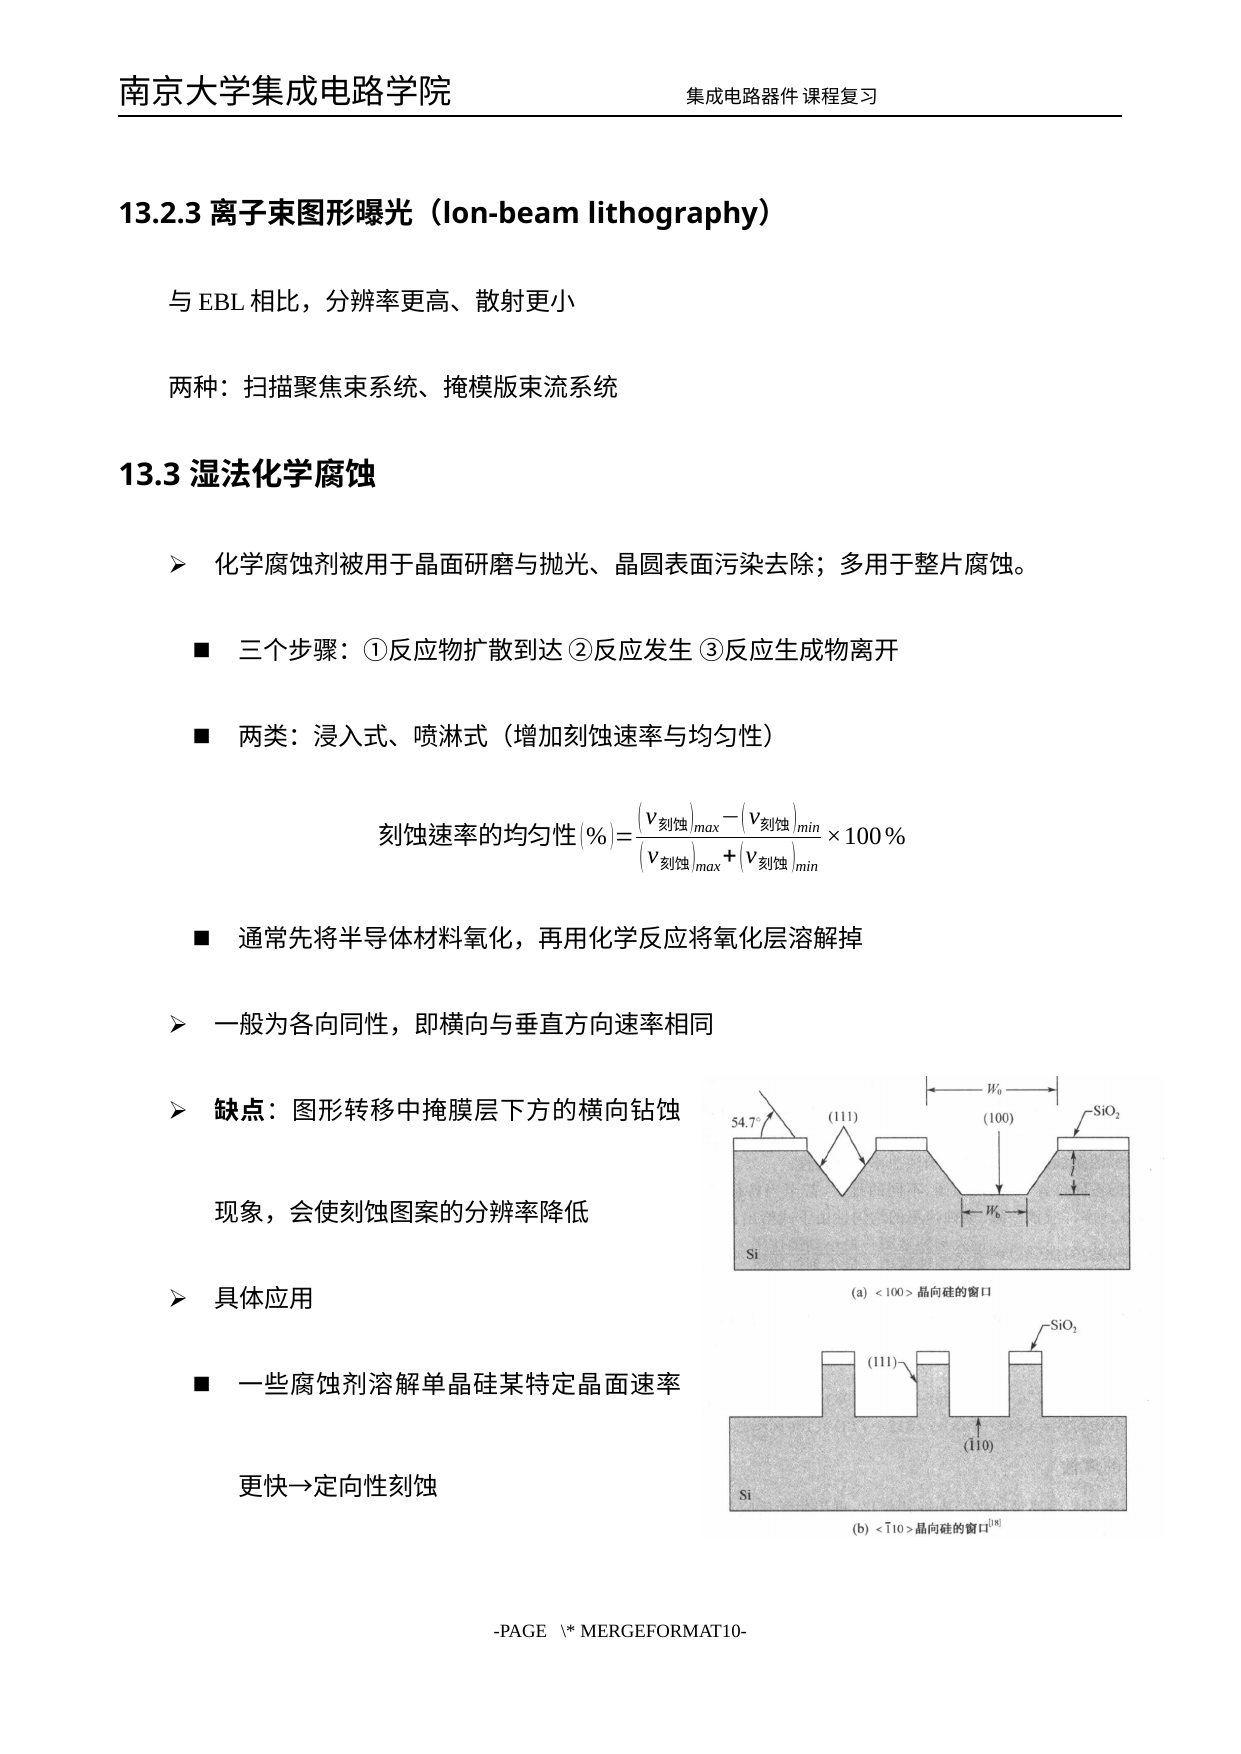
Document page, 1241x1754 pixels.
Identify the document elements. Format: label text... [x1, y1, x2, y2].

subtitle 13.3 湿法化学腐蚀 [118, 438, 1122, 506]
subtitle 13.2.3 离子束图形曝光（lon-beam lithography） [118, 177, 1122, 244]
list 两类：浸入式、喷淋式（增加刻蚀速率与均匀性） [192, 700, 1122, 768]
list 三个步骤：①反应物扩散到达 ②反应发生 ③反应生成物离开 [192, 614, 1122, 682]
text 与EBL相比，分辨率更高、散射更小 [118, 266, 1122, 333]
list 通常先将半导体材料氧化，再用化学反应将氧化层溶解掉 [192, 903, 1122, 971]
list 一些腐蚀剂溶解单晶硅某特定晶面速率更快→定向性刻蚀 [192, 1349, 701, 1518]
list 具体应用 [168, 1263, 701, 1331]
list 化学腐蚀剂被用于晶面研磨与抛光、晶圆表面污染去除；多用于整片腐蚀。 [168, 528, 1122, 596]
list 一般为各向同性，即横向与垂直方向速率相同 [168, 989, 1122, 1057]
picture [701, 1076, 1164, 1537]
list 缺点：图形转移中掩膜层下方的横向钻蚀现象，会使刻蚀图案的分辨率降低 [168, 1075, 1122, 1244]
text 两种：扫描聚焦束系统、掩模版束流系统 [118, 352, 1122, 419]
